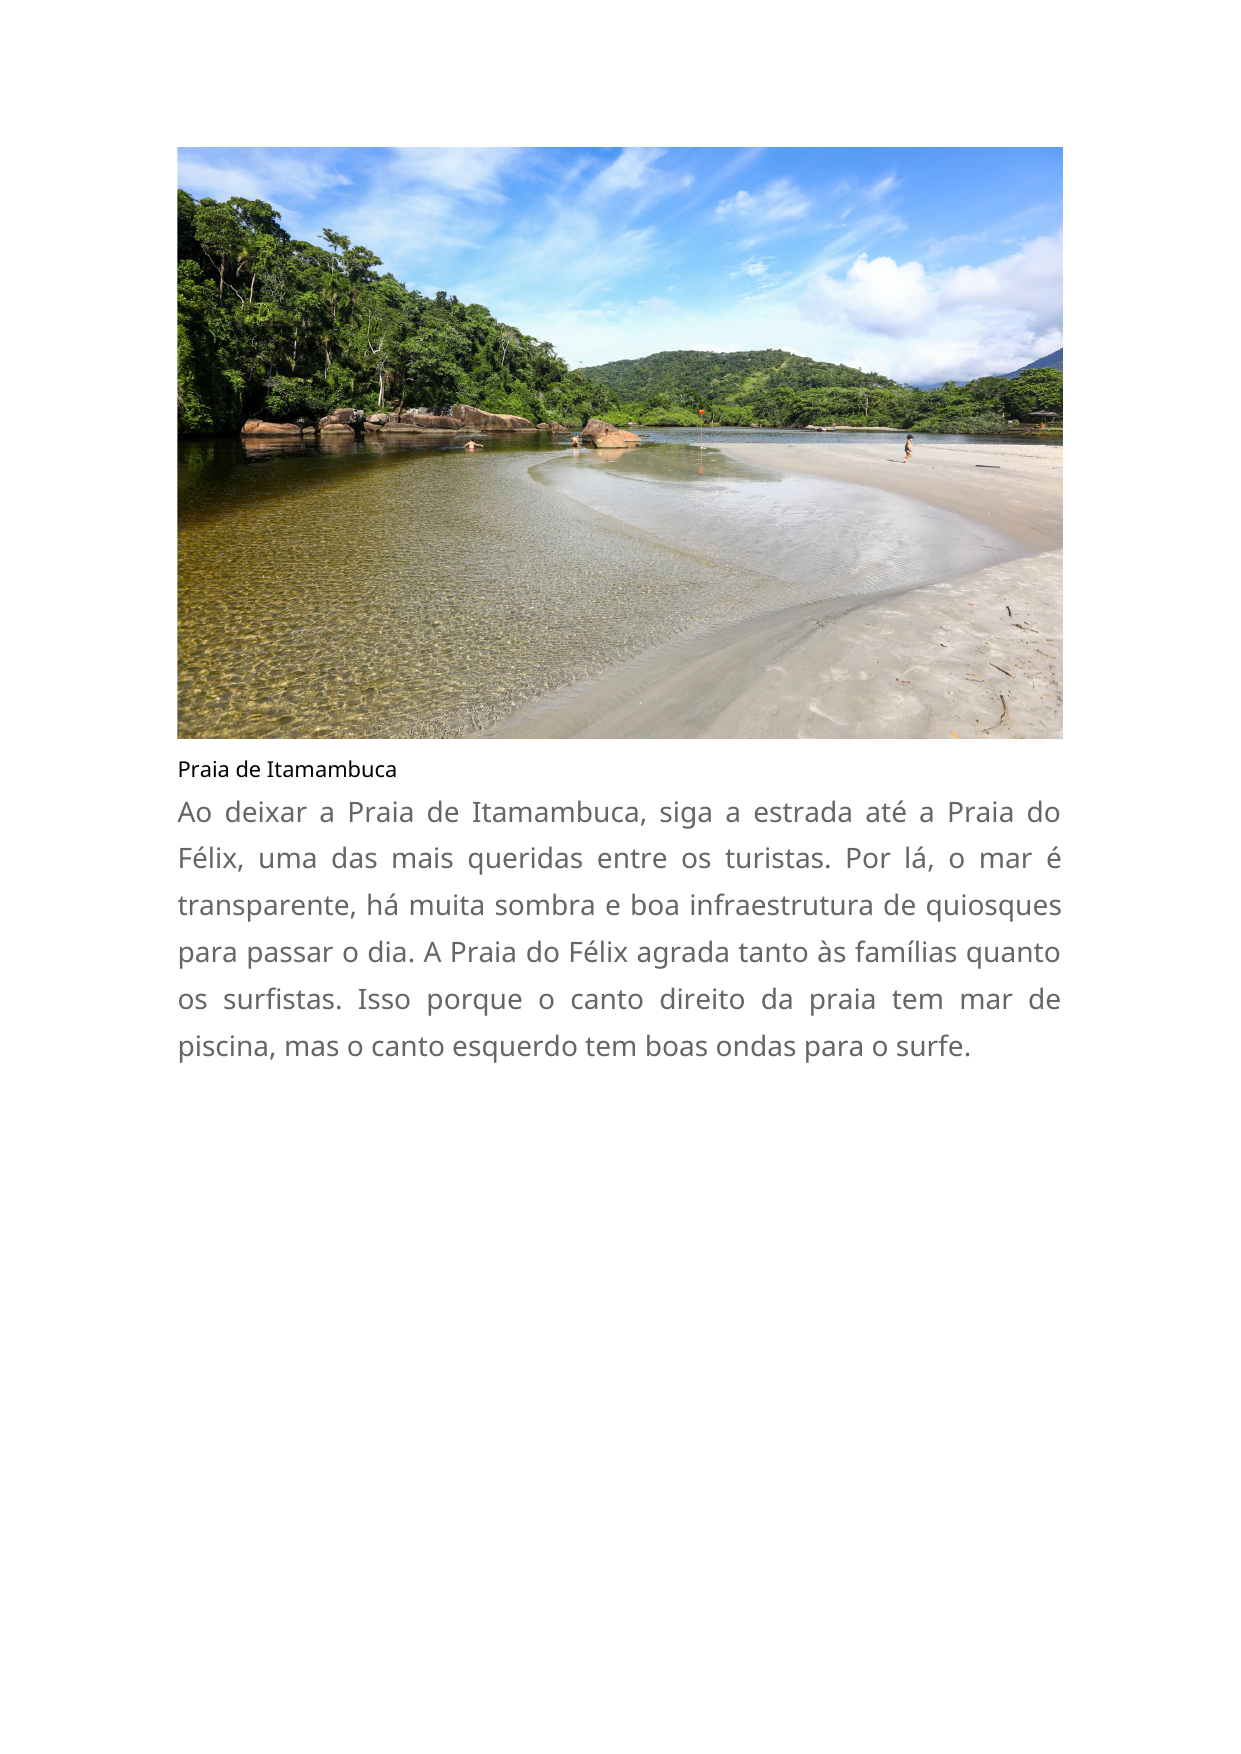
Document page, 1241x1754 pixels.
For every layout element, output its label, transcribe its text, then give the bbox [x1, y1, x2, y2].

text Ao deixar a Praia de Itamambuca, siga a estrada até a Praia do Félix, uma das mais queridas entre os turistas. Por lá, o mar é transparente, há muita sombra e boa infraestrutura de quiosques para passar o dia. A Praia do Félix agrada tanto às famílias quanto os surfistas. Isso porque o canto direito da praia tem mar de piscina, mas o canto esquerdo tem boas ondas para o surfe. [177, 783, 1063, 1064]
text Praia de Itamambuca [177, 739, 1063, 783]
picture [177, 147, 1063, 739]
